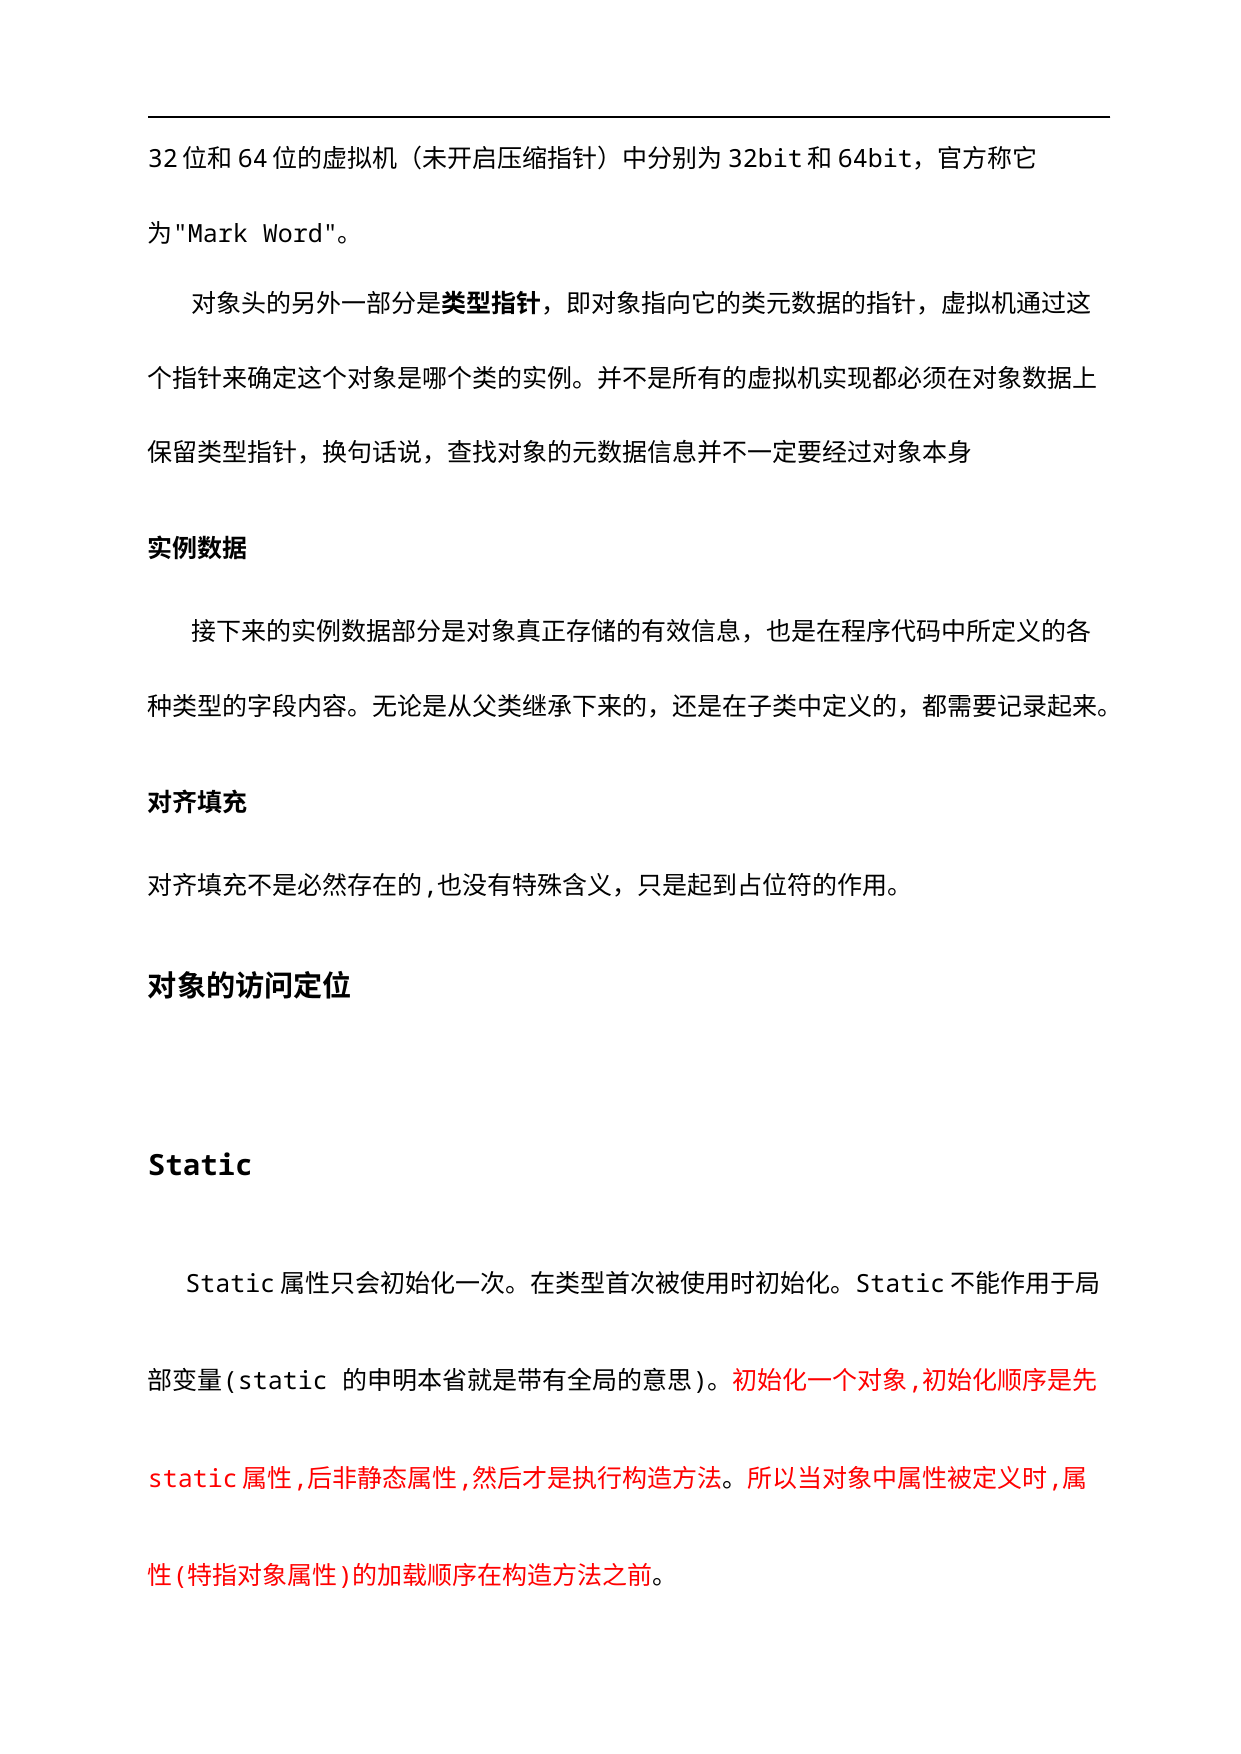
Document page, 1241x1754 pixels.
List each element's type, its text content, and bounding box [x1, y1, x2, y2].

subtitle 对象的访问定位 [148, 951, 1110, 1016]
subtitle 对齐填充 [148, 768, 1110, 833]
text Static属性只会初始化一次。在类型首次被使用时初始化。Static不能作用于局部变量(static 的申明本省就是带有全局的意思)。初始化一个对象,初始化顺序是先static属性,后非静态属性,然后才是执行构造方法。所以当对象中属性被定义时,属性(特指对象属性)的加载顺序在构造方法之前。 [148, 1249, 1110, 1606]
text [148, 124, 1110, 264]
text 接下来的实例数据部分是对象真正存储的有效信息，也是在程序代码中所定义的各种类型的字段内容。无论是从父类继承下来的，还是在子类中定义的，都需要记录起来。 [148, 597, 1110, 737]
subtitle 实例数据 [148, 514, 1110, 579]
text 对齐填充不是必然存在的,也没有特殊含义，只是起到占位符的作用。 [148, 851, 1110, 916]
text 对象头的另外一部分是类型指针，即对象指向它的类元数据的指针，虚拟机通过这个指针来确定这个对象是哪个类的实例。并不是所有的虚拟机实现都必须在对象数据上保留类型指针，换句话说，查找对象的元数据信息并不一定要经过对象本身 [148, 269, 1110, 483]
subtitle Static [148, 1131, 1110, 1196]
